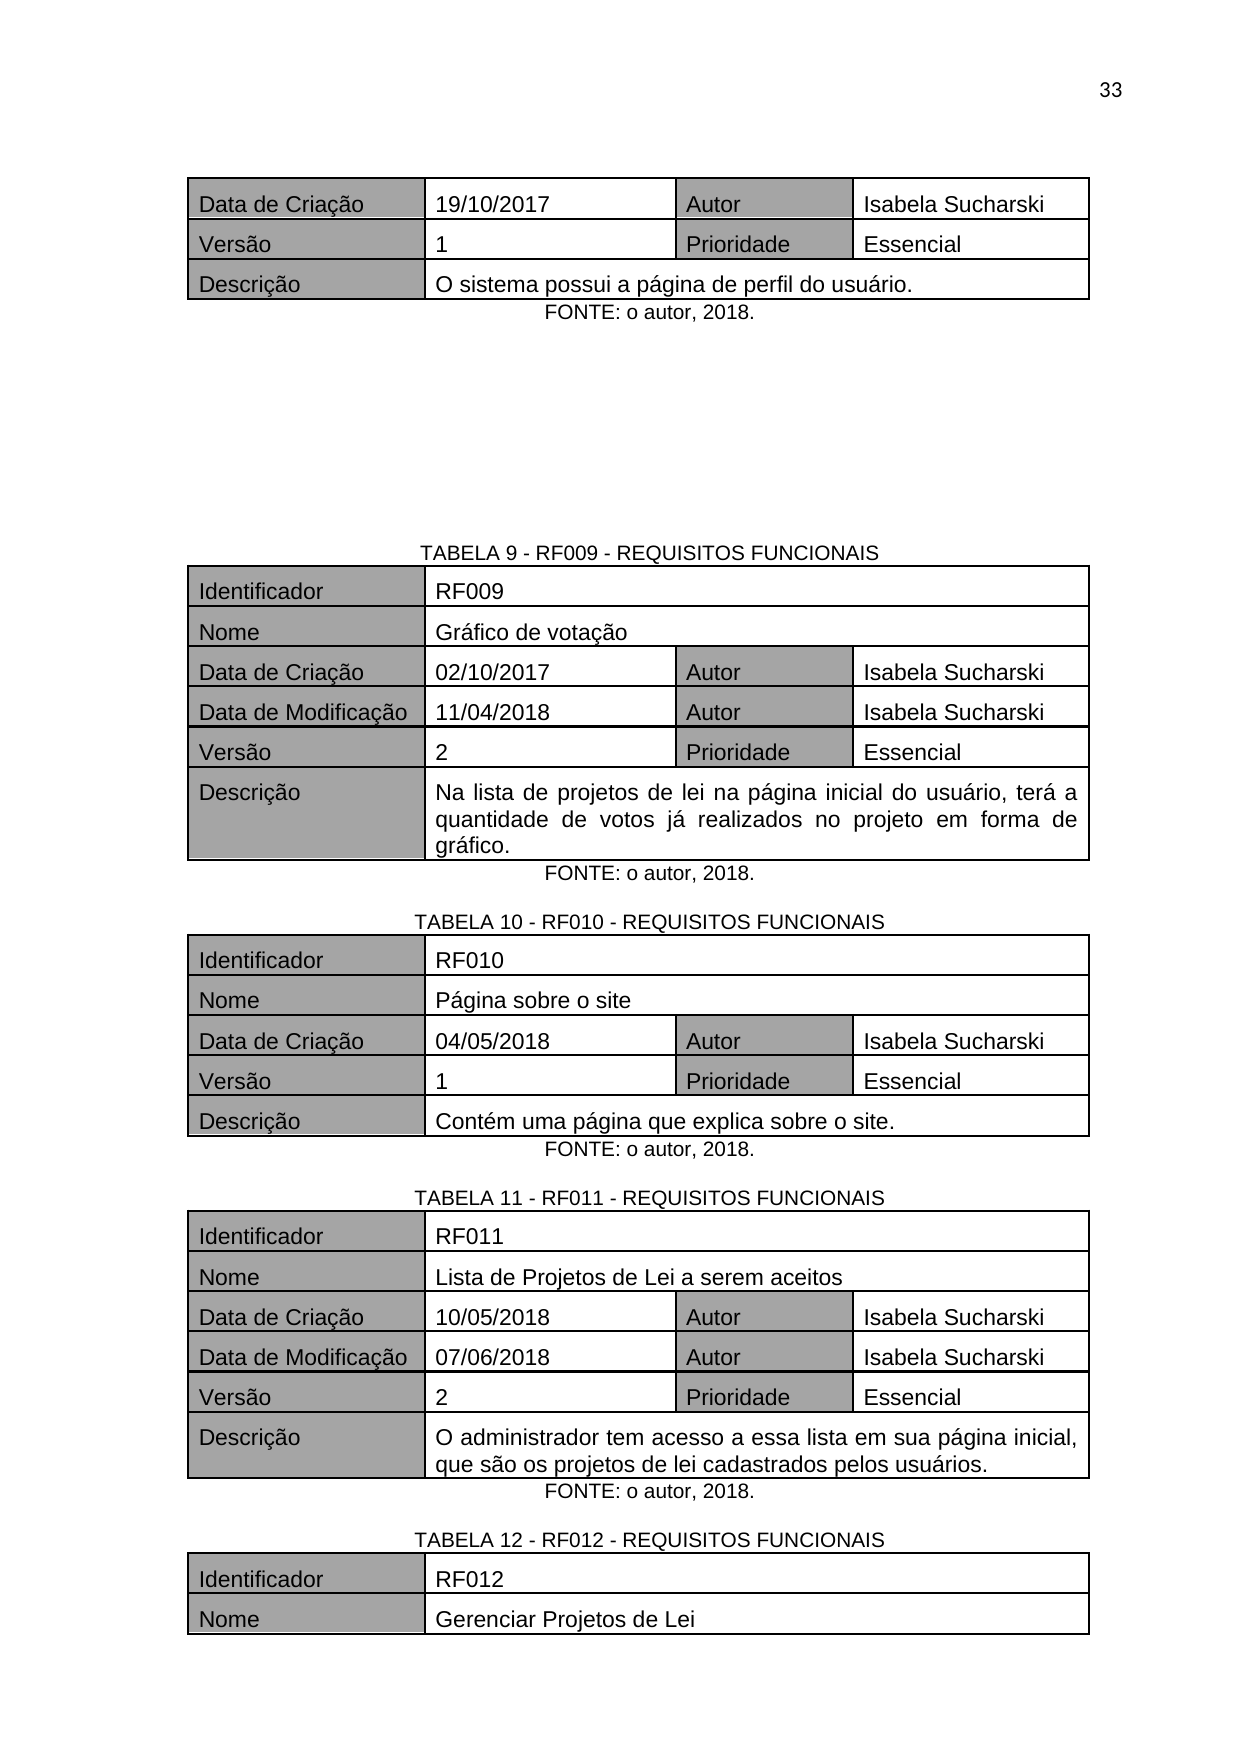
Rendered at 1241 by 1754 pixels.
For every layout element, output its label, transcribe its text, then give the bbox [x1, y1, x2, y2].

table_cell Na lista de projetos de lei na página inicial do usuário, terá a quantidade de votos já realizados no projeto em forma de gráfico. [426, 768, 1088, 858]
table_cell Prioridade [677, 220, 852, 258]
table_cell Isabela Sucharski [854, 647, 1088, 685]
table_header RF011 [426, 1212, 1088, 1250]
table_cell Versão [189, 1056, 424, 1094]
table_header Identificador [189, 1554, 424, 1592]
table_cell Data de Criação [189, 1292, 424, 1330]
table_cell O sistema possui a página de perfil do usuário. [426, 260, 1088, 298]
table_cell Autor [677, 1016, 852, 1054]
table_header Identificador [189, 567, 424, 605]
table_cell Descrição [189, 1413, 424, 1477]
table_cell Descrição [189, 260, 424, 298]
table_header Identificador [189, 936, 424, 974]
table_cell Autor [677, 1292, 852, 1330]
table_cell 04/05/2018 [426, 1016, 675, 1054]
table_cell Isabela Sucharski [854, 1332, 1088, 1370]
table_cell Data de Modificação [189, 1332, 424, 1370]
table_cell 2 [426, 728, 675, 766]
table_cell Data de Criação [189, 1016, 424, 1054]
table_cell 10/05/2018 [426, 1292, 675, 1330]
table_cell Versão [189, 1373, 424, 1411]
table_cell Versão [189, 728, 424, 766]
table_cell Isabela Sucharski [854, 1016, 1088, 1054]
table_cell Autor [677, 647, 852, 685]
table_cell 02/10/2017 [426, 647, 675, 685]
table_header Identificador [189, 1212, 424, 1250]
table_cell Nome [189, 607, 424, 645]
text TABELA 11 - RF011 - REQUISITOS FUNCIONAIS [177, 1186, 1122, 1209]
table_cell Prioridade [677, 728, 852, 766]
table_cell Essencial [854, 1373, 1088, 1411]
table_cell Data de Criação [189, 647, 424, 685]
table_cell Autor [677, 179, 852, 217]
table_header RF009 [426, 567, 1088, 605]
table_cell Essencial [854, 1056, 1088, 1094]
text FONTE: o autor, 2018. [177, 1137, 1122, 1161]
table_cell Prioridade [677, 1373, 852, 1411]
table_header RF010 [426, 936, 1088, 974]
table_cell 07/06/2018 [426, 1332, 675, 1370]
table_cell Data de Modificação [189, 687, 424, 725]
table_cell Isabela Sucharski [854, 1292, 1088, 1330]
table_cell Data de Criação [189, 179, 424, 217]
table_cell 11/04/2018 [426, 687, 675, 725]
table_header RF012 [426, 1554, 1088, 1592]
table_cell 1 [426, 1056, 675, 1094]
text TABELA 12 - RF012 - REQUISITOS FUNCIONAIS [177, 1528, 1122, 1552]
table_cell Autor [677, 687, 852, 725]
table_cell 2 [426, 1373, 675, 1411]
table_cell Prioridade [677, 1056, 852, 1094]
table_cell Versão [189, 220, 424, 258]
table_cell Descrição [189, 1096, 424, 1134]
text FONTE: o autor, 2018. [177, 1479, 1122, 1503]
table_cell 19/10/2017 [426, 179, 675, 217]
table_cell Descrição [189, 768, 424, 858]
text FONTE: o autor, 2018. [177, 861, 1122, 884]
table_cell Gráfico de votação [426, 607, 1088, 645]
table_cell 1 [426, 220, 675, 258]
table_cell Nome [189, 976, 424, 1014]
table_cell Contém uma página que explica sobre o site. [426, 1096, 1088, 1134]
table_cell Gerenciar Projetos de Lei [426, 1594, 1088, 1632]
table_cell Essencial [854, 728, 1088, 766]
table_cell Isabela Sucharski [854, 179, 1088, 217]
table_cell Autor [677, 1332, 852, 1370]
text TABELA 9 - RF009 - REQUISITOS FUNCIONAIS [177, 541, 1122, 564]
text FONTE: o autor, 2018. [177, 300, 1122, 324]
table_cell Isabela Sucharski [854, 687, 1088, 725]
table_cell Essencial [854, 220, 1088, 258]
table_cell Lista de Projetos de Lei a serem aceitos [426, 1252, 1088, 1290]
text TABELA 10 - RF010 - REQUISITOS FUNCIONAIS [177, 909, 1122, 933]
table_cell O administrador tem acesso a essa lista em sua página inicial, que são os projetos de lei cadastrados pelos usuários. [426, 1413, 1088, 1477]
table_cell Nome [189, 1252, 424, 1290]
table_cell Nome [189, 1594, 424, 1632]
table_cell Página sobre o site [426, 976, 1088, 1014]
